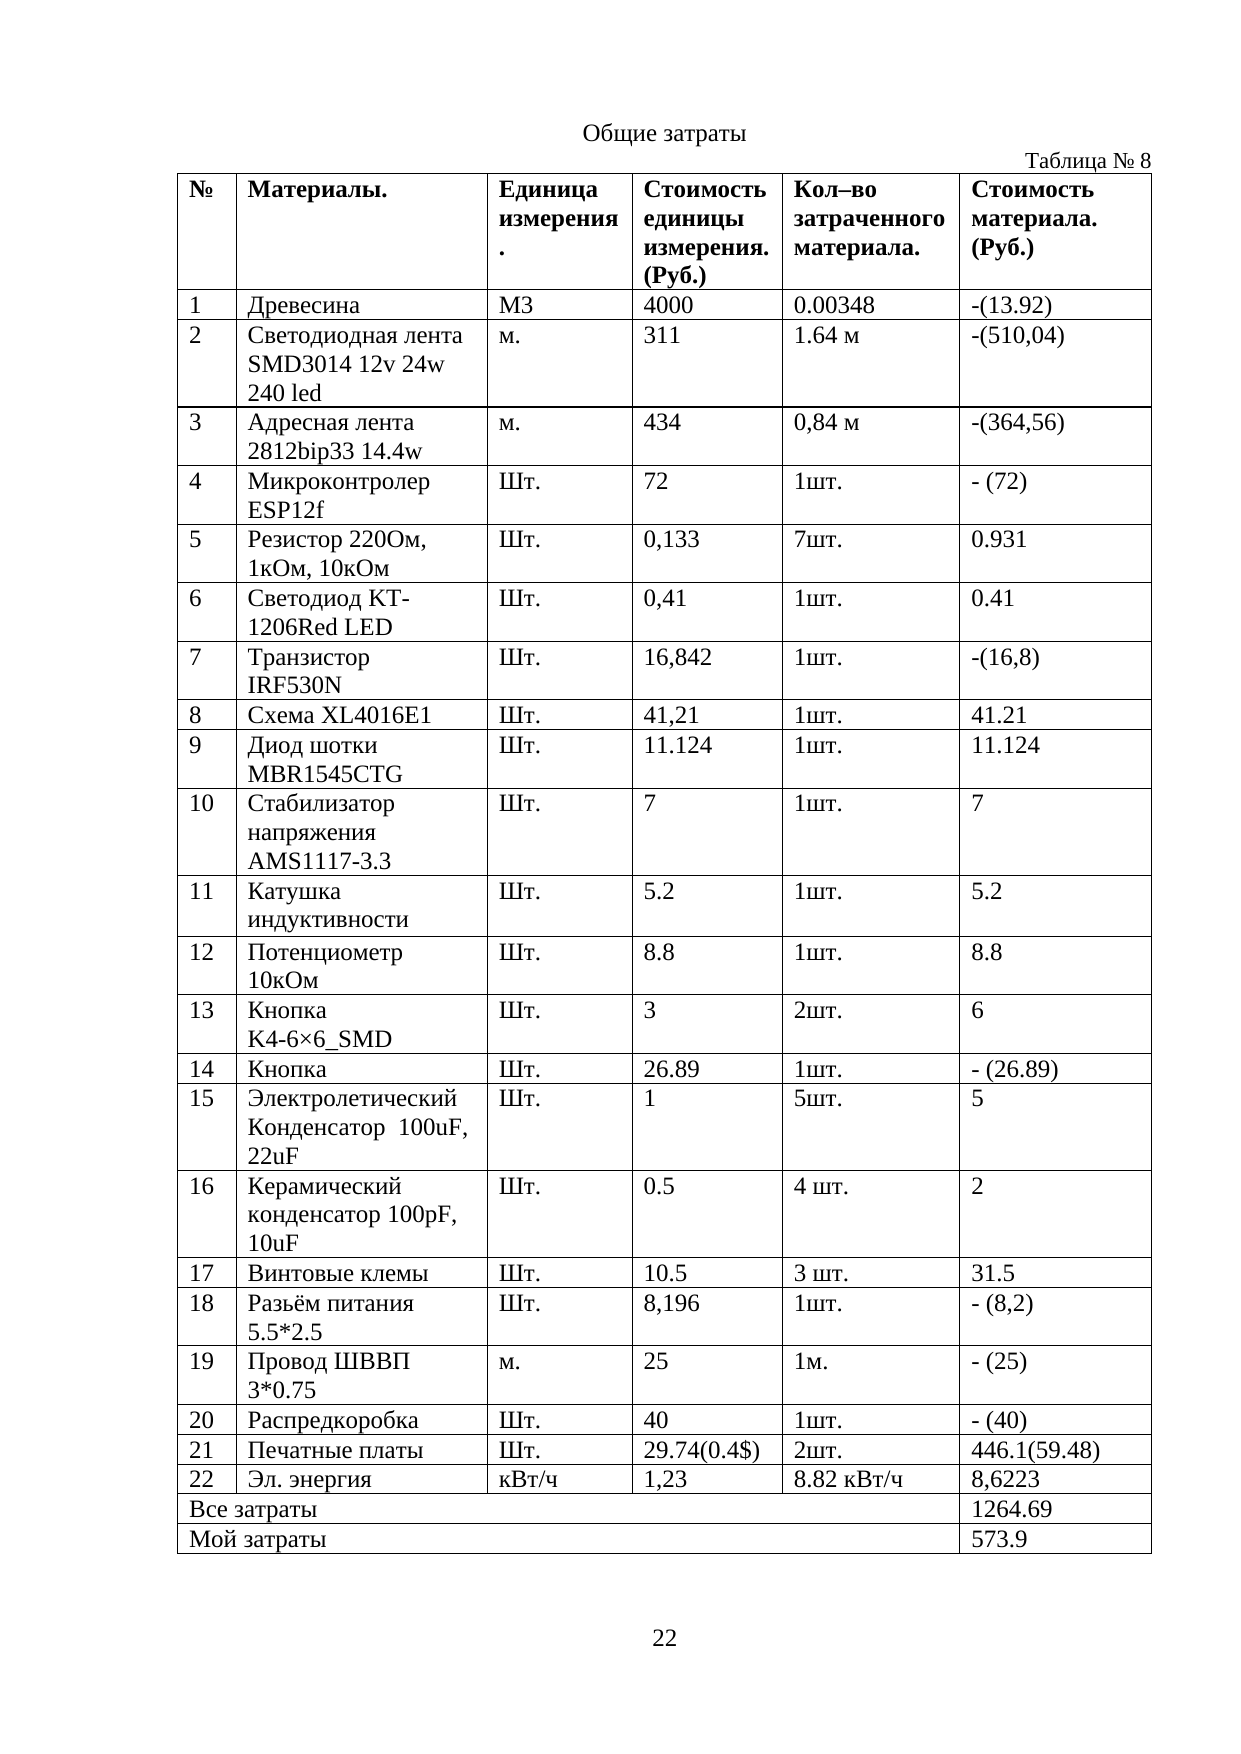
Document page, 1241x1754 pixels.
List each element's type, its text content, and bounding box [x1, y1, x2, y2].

table_cell 21 [178, 1435, 236, 1463]
table_cell Шт. [488, 642, 632, 699]
table_cell Шт. [488, 1288, 632, 1345]
table_cell 1шт. [783, 730, 959, 787]
table_cell 6 [178, 583, 236, 641]
table_cell м. [488, 408, 632, 465]
table_cell Шт. [488, 1171, 632, 1257]
table_cell 2шт. [783, 1435, 959, 1463]
table_cell 1шт. [783, 1405, 959, 1434]
table_cell 7 [633, 789, 782, 875]
table_cell Разьём питания 5.5*2.5 [237, 1288, 487, 1345]
table_cell Шт. [488, 583, 632, 641]
table_cell Диод шотки MBR1545CTG [237, 730, 487, 787]
table_cell 5 [960, 1084, 1151, 1170]
table_cell Шт. [488, 876, 632, 936]
table_cell Керамический конденсатор 100pF, 10uF [237, 1171, 487, 1257]
table_cell Стабилизатор напряжения AMS1117-3.3 [237, 789, 487, 875]
table_cell - (25) [960, 1346, 1151, 1404]
table_cell 3 шт. [783, 1258, 959, 1287]
table_cell 0.931 [960, 525, 1151, 582]
table_cell 5 [178, 525, 236, 582]
table_cell 1 [633, 1084, 782, 1170]
table_header Кол–во затраченного материала. [783, 174, 959, 289]
table_cell 1шт. [783, 937, 959, 994]
table_cell Шт. [488, 789, 632, 875]
table_cell Шт. [488, 1258, 632, 1287]
table_cell Провод ШВВП 3*0.75 [237, 1346, 487, 1404]
table_cell 573.9 [960, 1524, 1151, 1553]
table_cell Кнопка [237, 1054, 487, 1082]
table_cell 17 [178, 1258, 236, 1287]
table_cell -(13.92) [960, 290, 1151, 319]
table_cell Шт. [488, 995, 632, 1053]
table_cell 1шт. [783, 789, 959, 875]
table_cell 26.89 [633, 1054, 782, 1082]
table_cell 3 [633, 995, 782, 1053]
table_cell Микроконтролер ESP12f [237, 466, 487, 523]
table_cell - (72) [960, 466, 1151, 523]
table_cell 7шт. [783, 525, 959, 582]
table_cell Потенциометр 10кОм [237, 937, 487, 994]
table_cell 5шт. [783, 1084, 959, 1170]
table_cell 0,84 м [783, 408, 959, 465]
table_cell 19 [178, 1346, 236, 1404]
table_cell 0.5 [633, 1171, 782, 1257]
table_cell 16,842 [633, 642, 782, 699]
table_cell 8 [178, 700, 236, 729]
table_cell 8.8 [960, 937, 1151, 994]
table_cell Все затраты [178, 1494, 959, 1523]
table_cell 10 [178, 789, 236, 875]
table_cell 4 шт. [783, 1171, 959, 1257]
table_header Материалы. [237, 174, 487, 289]
table_cell 13 [178, 995, 236, 1053]
table_cell - (26.89) [960, 1054, 1151, 1082]
table_cell -(16,8) [960, 642, 1151, 699]
table_cell 2 [178, 320, 236, 406]
table_cell 7 [960, 789, 1151, 875]
table_cell 0.00348 [783, 290, 959, 319]
table_cell 5.2 [633, 876, 782, 936]
table_cell Распредкоробка [237, 1405, 487, 1434]
table_cell Электролетический Конденсатор 100uF, 22uF [237, 1084, 487, 1170]
table_cell М3 [488, 290, 632, 319]
table_cell 15 [178, 1084, 236, 1170]
table_cell 1264.69 [960, 1494, 1151, 1523]
table_cell 12 [178, 937, 236, 994]
table_cell Резистор 220Ом, 1кОм, 10кОм [237, 525, 487, 582]
text Общие затраты [177, 118, 1152, 147]
table_cell 11 [178, 876, 236, 936]
table_cell 9 [178, 730, 236, 787]
table_cell 8.8 [633, 937, 782, 994]
table_cell Эл. энергия [237, 1465, 487, 1493]
table_cell 1шт. [783, 583, 959, 641]
text Таблица № 8 [177, 147, 1152, 173]
table_cell Шт. [488, 937, 632, 994]
table_cell Шт. [488, 466, 632, 523]
table_cell Шт. [488, 1405, 632, 1434]
table_cell Схема XL4016E1 [237, 700, 487, 729]
table_cell 1.64 м [783, 320, 959, 406]
table_cell 20 [178, 1405, 236, 1434]
table_cell Светодиодная лента SMD3014 12v 24w 240 led [237, 320, 487, 406]
table_cell 0.41 [960, 583, 1151, 641]
table_cell 41.21 [960, 700, 1151, 729]
table_cell 3 [178, 408, 236, 465]
table_cell Шт. [488, 1084, 632, 1170]
table_cell 11.124 [633, 730, 782, 787]
table_cell 10.5 [633, 1258, 782, 1287]
table_cell 22 [178, 1465, 236, 1493]
table_cell -(510,04) [960, 320, 1151, 406]
table_cell Кнопка K4-6×6_SMD [237, 995, 487, 1053]
table_cell Катушка индуктивности [237, 876, 487, 936]
table_cell 2шт. [783, 995, 959, 1053]
table_cell Шт. [488, 700, 632, 729]
table_cell Шт. [488, 525, 632, 582]
table_cell Печатные платы [237, 1435, 487, 1463]
table_cell 18 [178, 1288, 236, 1345]
table_cell 446.1(59.48) [960, 1435, 1151, 1463]
table_cell Винтовые клемы [237, 1258, 487, 1287]
table_cell Светодиод KT-1206Red LED [237, 583, 487, 641]
table_cell -(364,56) [960, 408, 1151, 465]
table_cell Транзистор IRF530N [237, 642, 487, 699]
table_cell 72 [633, 466, 782, 523]
table_cell 5.2 [960, 876, 1151, 936]
table_cell Шт. [488, 1435, 632, 1463]
table_cell Древесина [237, 290, 487, 319]
table_cell 1шт. [783, 642, 959, 699]
table_cell 1м. [783, 1346, 959, 1404]
table_cell 41,21 [633, 700, 782, 729]
table_cell 6 [960, 995, 1151, 1053]
table_cell 1шт. [783, 876, 959, 936]
table_header № [178, 174, 236, 289]
table_header Единица измерения. [488, 174, 632, 289]
table_cell 1шт. [783, 700, 959, 729]
table_cell 11.124 [960, 730, 1151, 787]
table_cell 1шт. [783, 466, 959, 523]
table_cell 311 [633, 320, 782, 406]
table_cell 0,41 [633, 583, 782, 641]
table_cell кВт/ч [488, 1465, 632, 1493]
table_header Стоимость единицы измерения. (Руб.) [633, 174, 782, 289]
table_cell - (8,2) [960, 1288, 1151, 1345]
table_header Стоимость материала. (Руб.) [960, 174, 1151, 289]
table_cell 8.82 кВт/ч [783, 1465, 959, 1493]
table_cell 1 [178, 290, 236, 319]
table_cell 7 [178, 642, 236, 699]
table_cell 31.5 [960, 1258, 1151, 1287]
table_cell 4 [178, 466, 236, 523]
table_cell 2 [960, 1171, 1151, 1257]
table_cell м. [488, 1346, 632, 1404]
table_cell 1шт. [783, 1288, 959, 1345]
table_cell м. [488, 320, 632, 406]
table_cell 16 [178, 1171, 236, 1257]
table_cell - (40) [960, 1405, 1151, 1434]
table_cell Шт. [488, 730, 632, 787]
table_cell 1,23 [633, 1465, 782, 1493]
table_cell 434 [633, 408, 782, 465]
table_cell Адресная лента 2812bip33 14.4w [237, 408, 487, 465]
table_cell 29.74(0.4$) [633, 1435, 782, 1463]
table_cell Мой затраты [178, 1524, 959, 1553]
table_cell 40 [633, 1405, 782, 1434]
table_cell 8,196 [633, 1288, 782, 1345]
table_cell Шт. [488, 1054, 632, 1082]
table_cell 4000 [633, 290, 782, 319]
table_cell 0,133 [633, 525, 782, 582]
table_cell 14 [178, 1054, 236, 1082]
table_cell 1шт. [783, 1054, 959, 1082]
table_cell 25 [633, 1346, 782, 1404]
table_cell 8,6223 [960, 1465, 1151, 1493]
